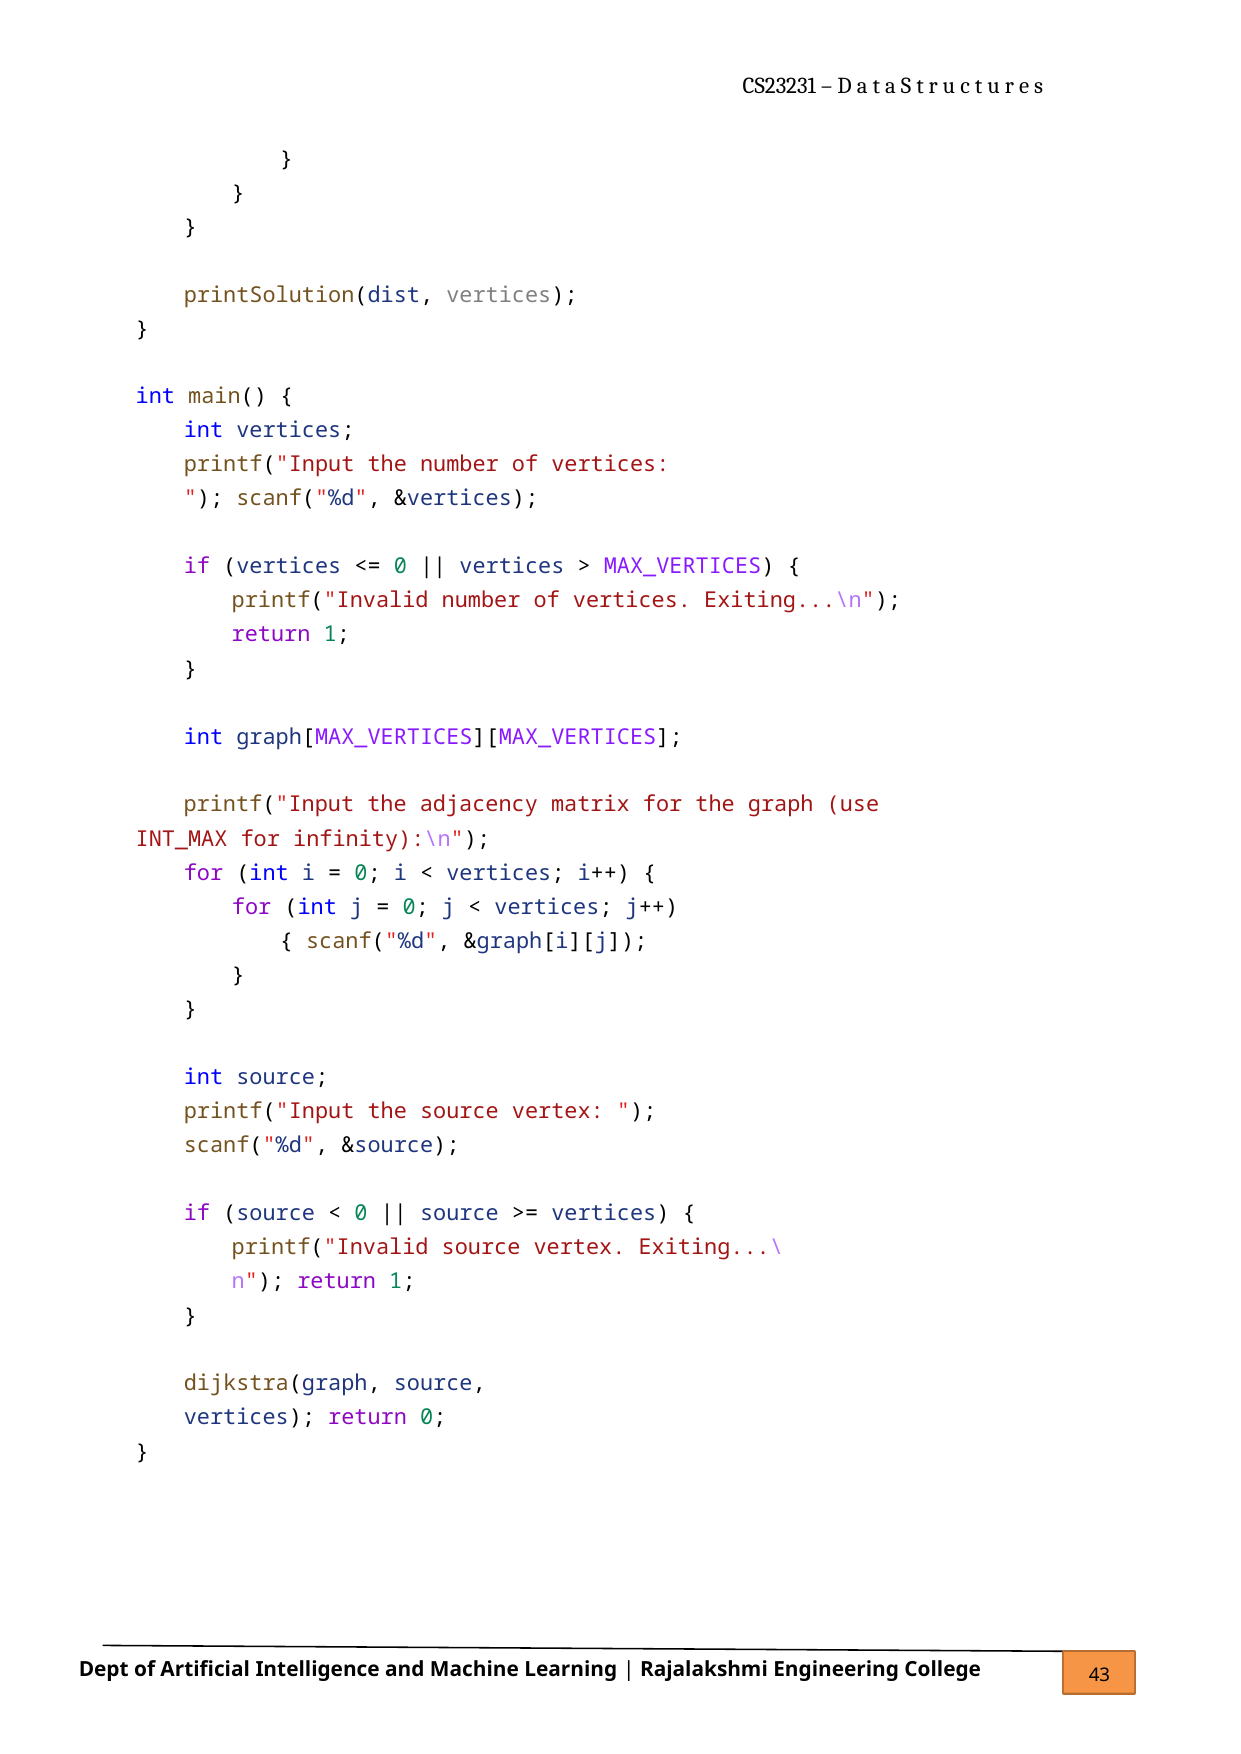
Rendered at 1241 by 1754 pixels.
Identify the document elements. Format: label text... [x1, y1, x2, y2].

text printf("Input the adjacency matrix for the graph (use INT_MAX for infinity):\n"); [135, 788, 965, 852]
text } [135, 312, 1159, 342]
text int main() { [135, 380, 1159, 410]
text if (source < 0 || source >= vertices) { printf("Invalid source vertex. Exiting...\n"); return 1; [183, 1197, 830, 1295]
text int source; [183, 1061, 1159, 1091]
text dijkstra(graph, source, vertices); return 0; [183, 1367, 604, 1431]
text } [231, 959, 1159, 989]
text printf("Input the number of vertices: "); scanf("%d", &vertices); [183, 448, 689, 512]
text } [183, 993, 1159, 1023]
text } [183, 211, 1159, 241]
text } [279, 143, 1159, 173]
text printf("Input the source vertex: "); scanf("%d", &source); [183, 1095, 689, 1159]
text if (vertices <= 0 || vertices > MAX_VERTICES) { printf("Invalid number of vertices. Exiting...\n"); return 1; [183, 550, 911, 648]
text } [183, 652, 1159, 682]
text } [231, 177, 1159, 207]
text for (int j = 0; j < vertices; j++) { scanf("%d", &graph[i][j]); [232, 891, 682, 955]
text } [135, 1436, 1159, 1465]
text int graph[MAX_VERTICES][MAX_VERTICES]; [183, 721, 1159, 751]
text } [183, 1299, 1159, 1329]
text for (int i = 0; i < vertices; i++) { [183, 857, 1159, 887]
text printSolution(dist, vertices); [183, 278, 1159, 308]
text int vertices; [183, 414, 1159, 444]
